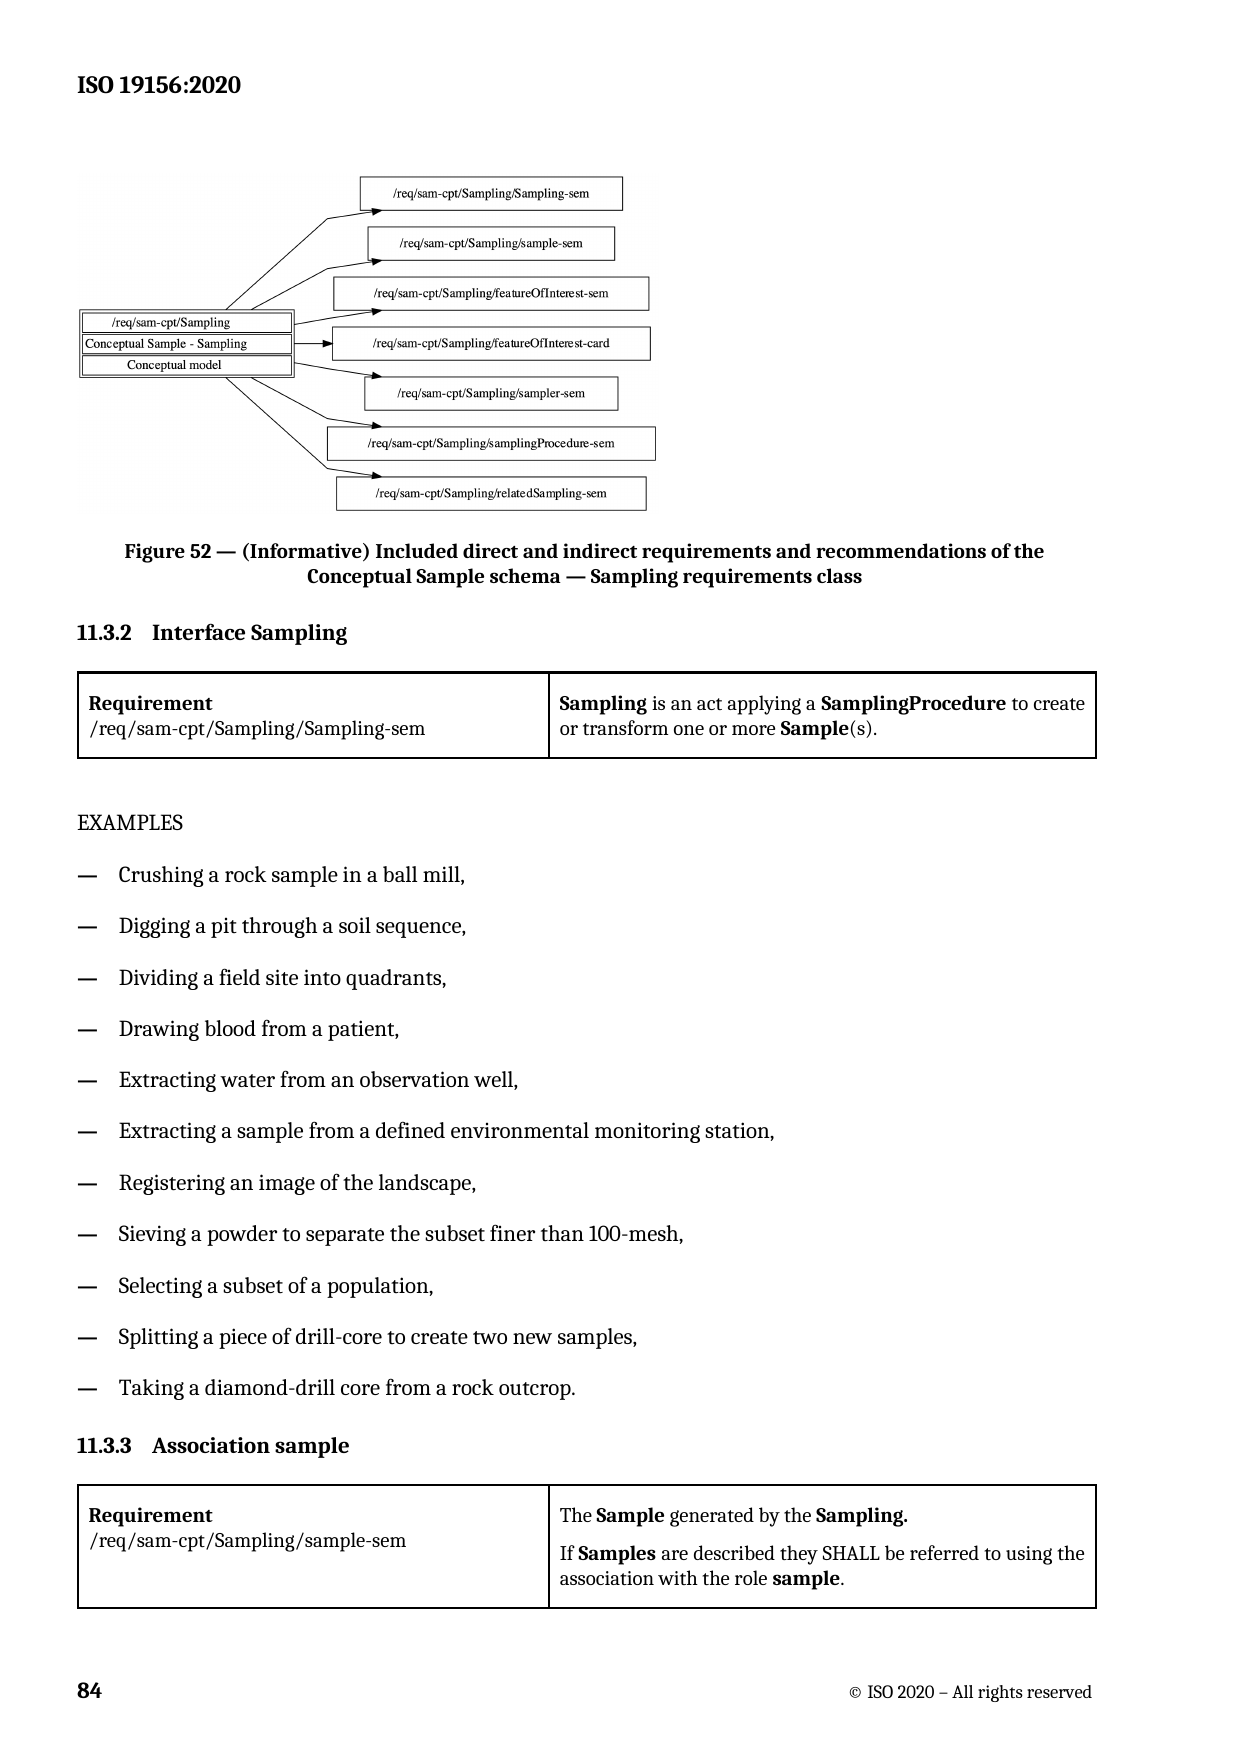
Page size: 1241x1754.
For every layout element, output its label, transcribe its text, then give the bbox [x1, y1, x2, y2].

table_header Sampling is an act applying a SamplingProcedure to create or transform one or more Sample(s). [550, 674, 1095, 757]
text — Extracting a sample from a defined environmental monitoring station, [77, 1118, 1092, 1145]
text — Splitting a piece of drill-core to create two new samples, [77, 1324, 1092, 1350]
text — Drawing blood from a patient, [77, 1016, 1092, 1042]
subtitle Association sample [77, 1433, 1092, 1459]
text — Digging a pit through a soil sequence, [77, 913, 1092, 939]
text — Dividing a field site into quadrants, [77, 964, 1092, 991]
text — Extracting water from an observation well, [77, 1067, 1092, 1093]
text — Crushing a rock sample in a ball mill, [77, 862, 1092, 888]
text — Taking a diamond-drill core from a rock outcrop. [77, 1375, 1092, 1401]
text — Sieving a powder to separate the subset finer than 100-mesh, [77, 1221, 1092, 1247]
text — Registering an image of the landscape, [77, 1170, 1092, 1196]
table_header Requirement /req/sam-cpt/Sampling/sample-sem [79, 1486, 548, 1607]
text Figure 52 — (Informative) Included direct and indirect requirements and recommendations of the Conceptual Sample schema — Sampling requirements class [77, 539, 1092, 589]
text EXAMPLES [77, 810, 1092, 837]
picture [76, 173, 659, 514]
text — Selecting a subset of a population, [77, 1272, 1092, 1299]
table_header The Sample generated by the Sampling. If Samples are described they SHALL be referred to using the association with the role sample. [550, 1486, 1095, 1607]
table_header Requirement /req/sam-cpt/Sampling/Sampling-sem [79, 674, 548, 757]
subtitle Interface Sampling [77, 620, 1092, 646]
